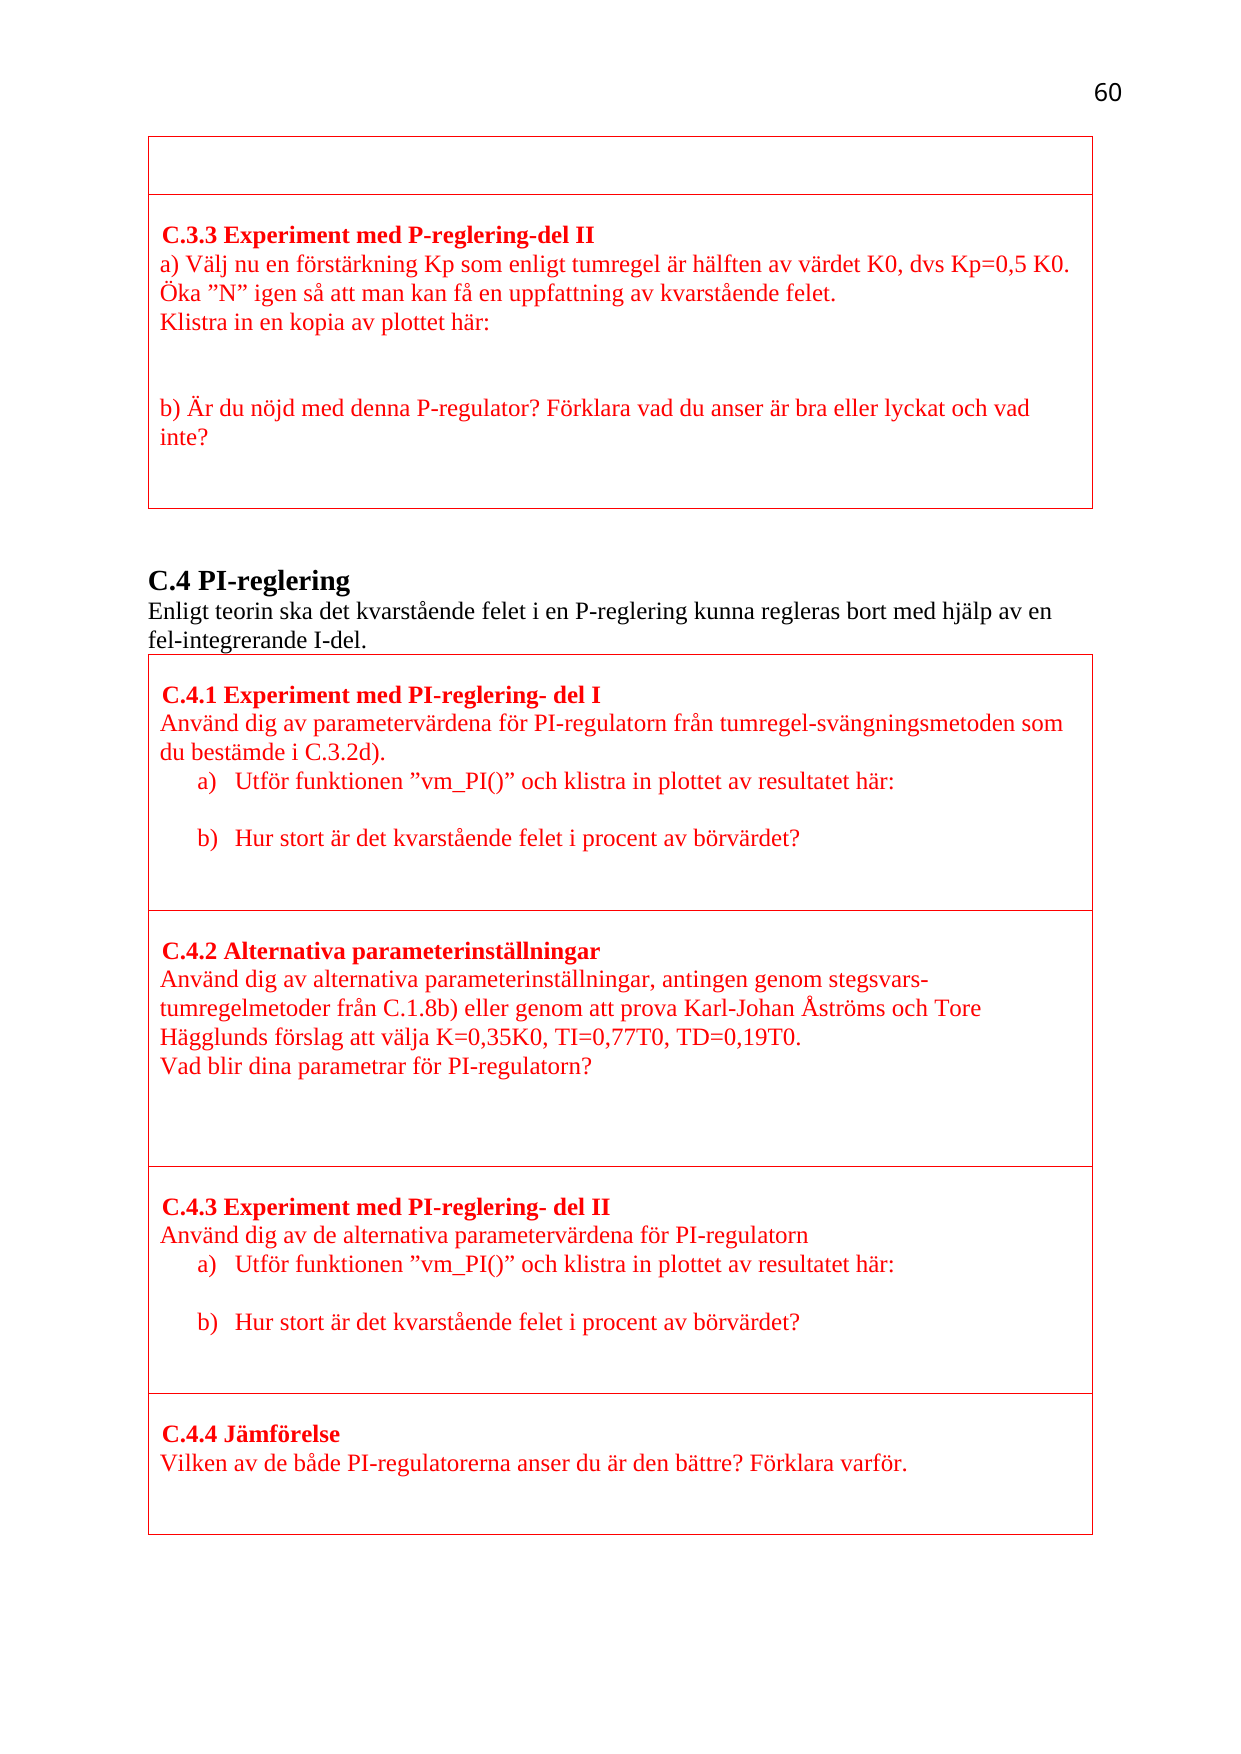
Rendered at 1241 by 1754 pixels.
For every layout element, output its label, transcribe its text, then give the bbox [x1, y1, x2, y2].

subtitle C.4 PI-reglering [148, 563, 1092, 596]
table_header C.4.1 Experiment med PI-reglering- del I Använd dig av parametervärdena för PI-regulatorn från tumregel-svängningsmetoden som du bestämde i C.3.2d). Utför funktionen ”vm_PI()” och klistra in plottet av resultatet här: Hur stort är det kvarstående felet i procent av börvärdet? [149, 655, 1092, 910]
text Enligt teorin ska det kvarstående felet i en P-reglering kunna regleras bort med hjälp av en fel-integrerande I-del. [148, 596, 1092, 654]
table_cell C.4.2 Alternativa parameterinställningar Använd dig av alternativa parameterinställningar, antingen genom stegsvars-tumregelmetoder från C.1.8b) eller genom att prova Karl-Johan Åströms och Tore Hägglunds förslag att välja K=0,35K0, TI=0,77T0, TD=0,19T0. Vad blir dina parametrar för PI-regulatorn? [149, 911, 1092, 1166]
table_cell C.4.3 Experiment med PI-reglering- del II Använd dig av de alternativa parametervärdena för PI-regulatorn Utför funktionen ”vm_PI()” och klistra in plottet av resultatet här: Hur stort är det kvarstående felet i procent av börvärdet? [149, 1167, 1092, 1393]
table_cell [149, 137, 1092, 194]
table_cell C.4.4 Jämförelse Vilken av de både PI-regulatorerna anser du är den bättre? Förklara varför. [149, 1394, 1092, 1534]
table_cell C.3.3 Experiment med P-reglering-del II a) Välj nu en förstärkning Kp som enligt tumregel är hälften av värdet K0, dvs Kp=0,5 K0. Öka ”N” igen så att man kan få en uppfattning av kvarstående felet. Klistra in en kopia av plottet här: b) Är du nöjd med denna P-regulator? Förklara vad du anser är bra eller lyckat och vad inte? [149, 195, 1092, 508]
